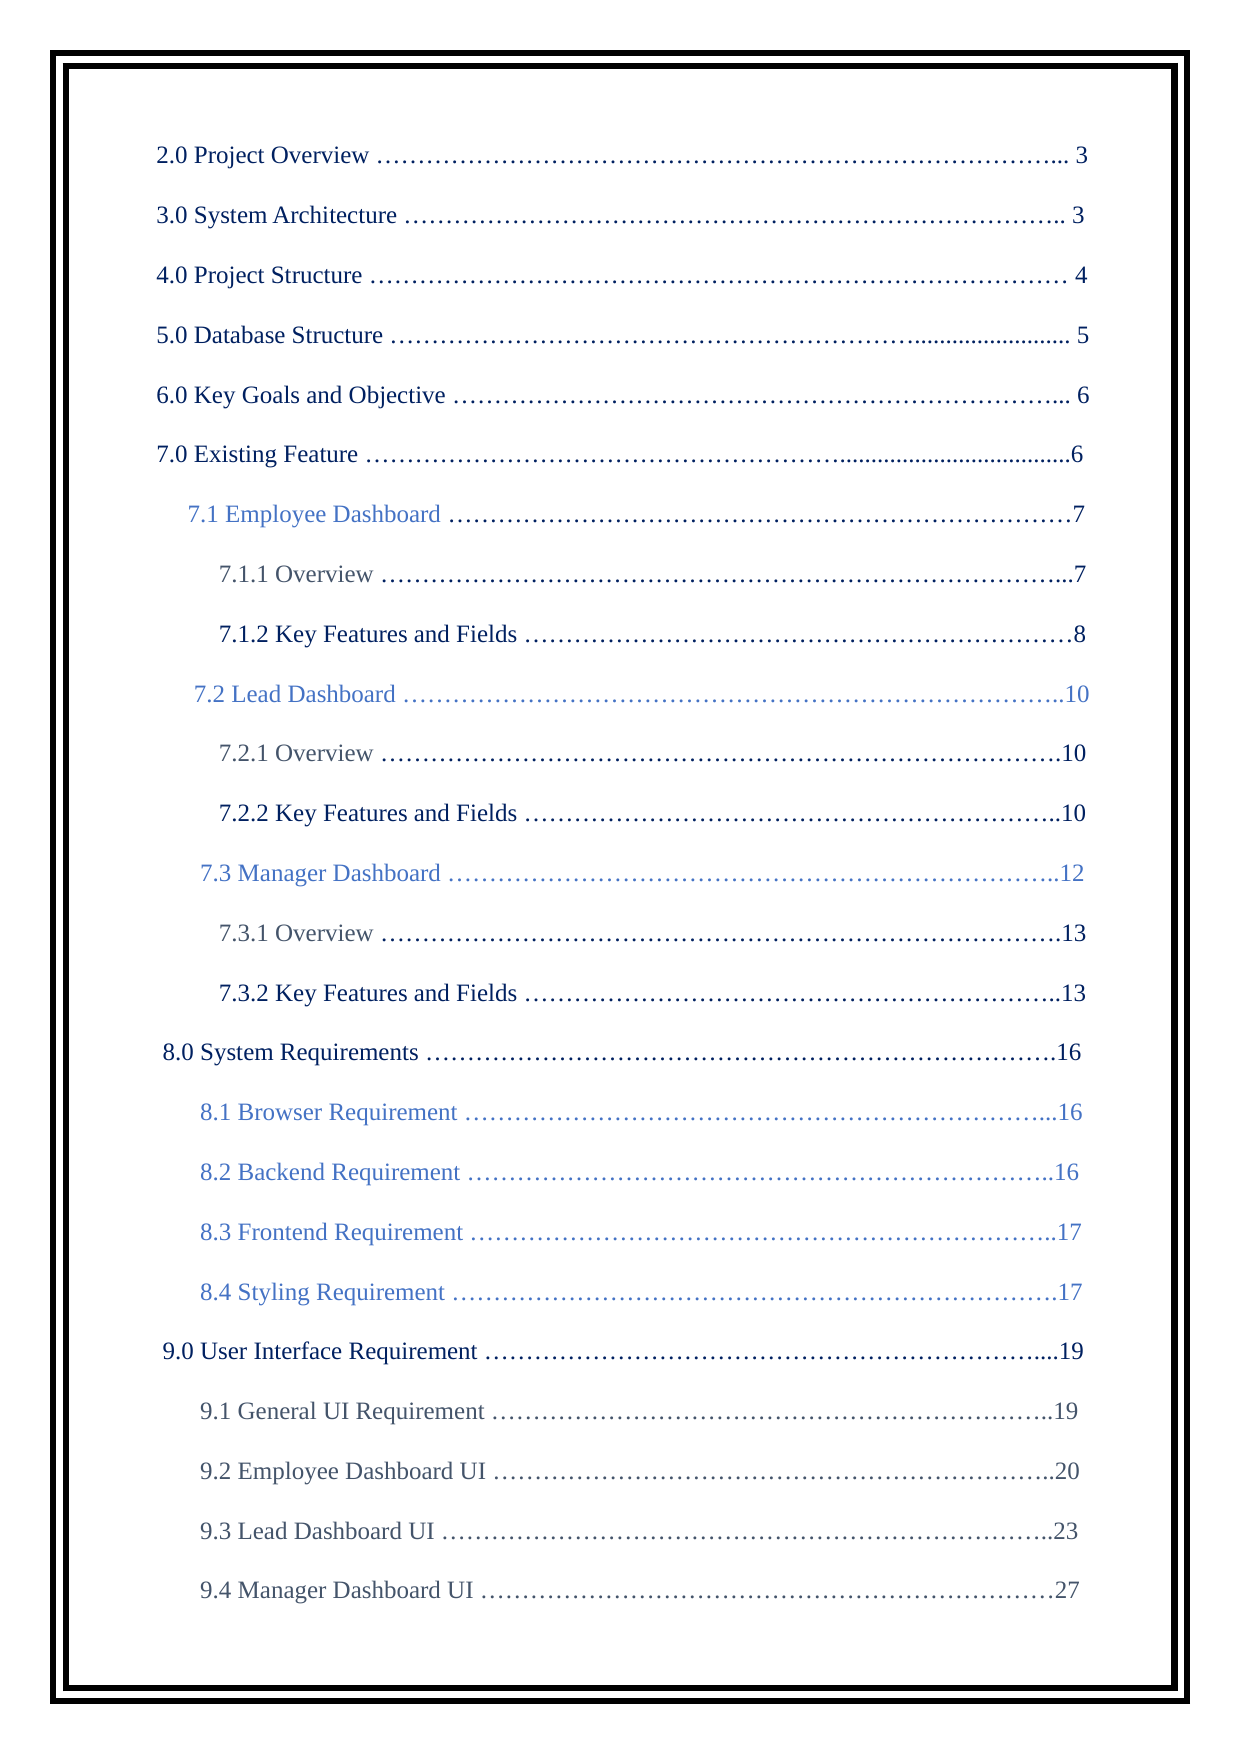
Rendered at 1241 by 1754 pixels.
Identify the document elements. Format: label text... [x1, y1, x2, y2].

text 7.2.1 Overview ……………………………………………………………………….10 [150, 738, 1090, 767]
text 7.3 Manager Dashboard ………………………………………………………………..12 [150, 858, 1090, 887]
text 2.0 Project Overview ………………………………………………………………………... 3 [150, 141, 1090, 169]
text 8.0 System Requirements ………………………………………………………………….16 [150, 1037, 1090, 1066]
text 9.2 Employee Dashboard UI …………………………………………………………..20 [150, 1456, 1090, 1485]
text 5.0 Database Structure ………………………………………………………......................... 5 [150, 320, 1090, 349]
text 7.3.1 Overview ……………………………………………………………………….13 [150, 918, 1090, 947]
text 6.0 Key Goals and Objective ………………………………………………………………... 6 [150, 380, 1090, 408]
text 7.1.1 Overview ………………………………………………………………………...7 [150, 559, 1090, 588]
text 7.1.2 Key Features and Fields …………………………………………………………8 [150, 619, 1090, 648]
text 7.0 Existing Feature ………………………………………………….....................................6 [150, 439, 1090, 468]
text 8.1 Browser Requirement ……………………………………………………………...16 [150, 1097, 1090, 1126]
text 8.3 Frontend Requirement ……………………………………………………………..17 [150, 1217, 1090, 1246]
text 9.3 Lead Dashboard UI ………………………………………………………………..23 [150, 1516, 1090, 1544]
text 7.2 Lead Dashboard ……………………………………………………………………..10 [150, 679, 1090, 707]
text 8.4 Styling Requirement ……………………………………………………………….17 [150, 1277, 1090, 1305]
text 7.3.2 Key Features and Fields ………………………………………………………..13 [150, 978, 1090, 1006]
text 9.0 User Interface Requirement …………………………………………………………....19 [150, 1336, 1090, 1365]
text 8.2 Backend Requirement ……………………………………………………………..16 [150, 1157, 1090, 1186]
text 4.0 Project Structure ………………………………………………………………………… 4 [150, 260, 1090, 289]
text 9.4 Manager Dashboard UI ……………………………………………………………27 [150, 1576, 1090, 1604]
text 9.1 General UI Requirement …………………………………………………………..19 [150, 1396, 1090, 1425]
text 7.1 Employee Dashboard …………………………………………………………………7 [150, 499, 1090, 528]
text 3.0 System Architecture …………………………………………………………………….. 3 [150, 200, 1090, 229]
text 7.2.2 Key Features and Fields ………………………………………………………..10 [150, 798, 1090, 827]
